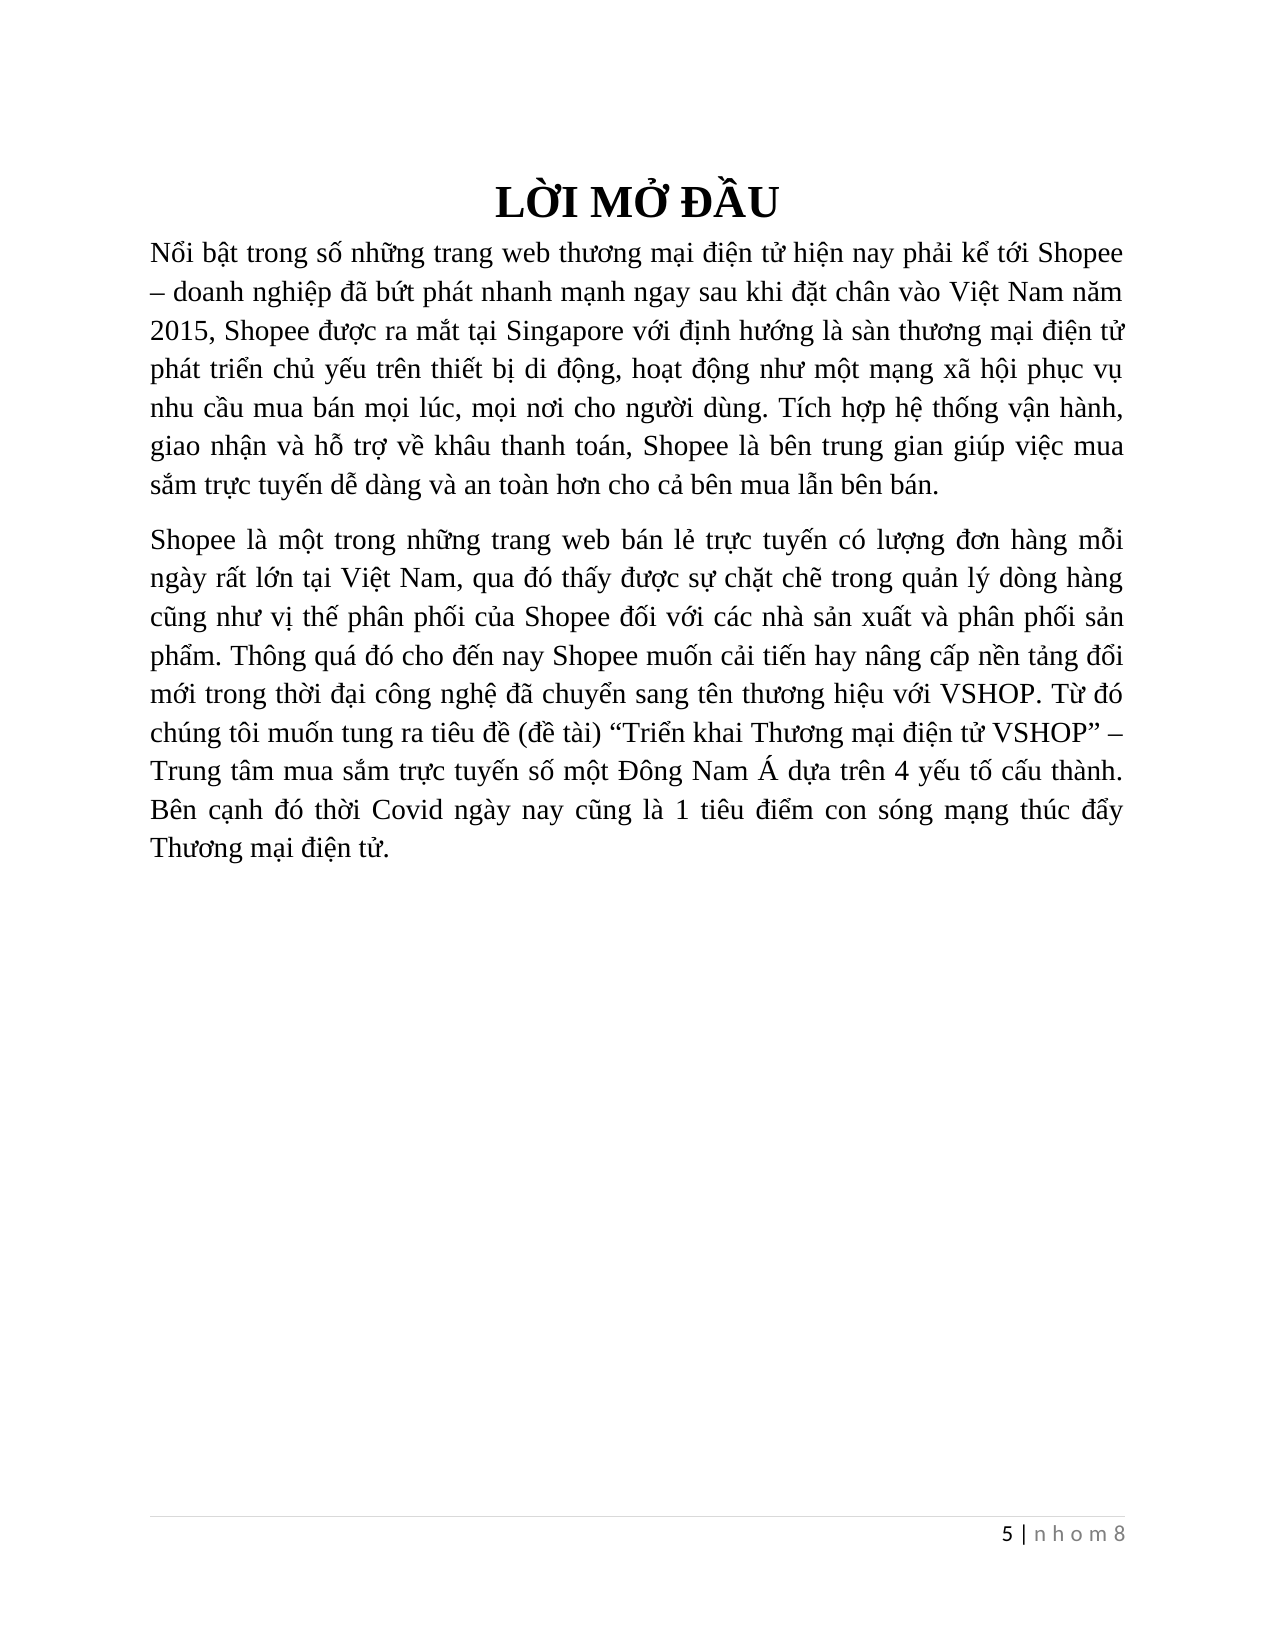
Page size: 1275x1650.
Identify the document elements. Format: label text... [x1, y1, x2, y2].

subtitle LỜI MỞ ĐẦU [150, 175, 1125, 228]
text Shopee là một trong những trang web bán lẻ trực tuyến có lượng đơn hàng mỗi ngày rất lớn tại Việt Nam, qua đó thấy được sự chặt chẽ trong quản lý dòng hàng cũng như vị thế phân phối của Shopee đối với các nhà sản xuất và phân phối sản phẩm. Thông quá đó cho đến nay Shopee muốn cải tiến hay nâng cấp nền tảng đổi mới trong thời đại công nghệ đã chuyển sang tên thương hiệu với VSHOP. Từ đó chúng tôi muốn tung ra tiêu đề (đề tài) “Triển khai Thương mại điện tử VSHOP” – Trung tâm mua sắm trực tuyến số một Đông Nam Á dựa trên 4 yếu tố cấu thành. Bên cạnh đó thời Covid ngày nay cũng là 1 tiêu điểm con sóng mạng thúc đẩy Thương mại điện tử. [150, 522, 1125, 864]
text Nổi bật trong số những trang web thương mại điện tử hiện nay phải kể tới Shopee – doanh nghiệp đã bứt phát nhanh mạnh ngay sau khi đặt chân vào Việt Nam năm 2015, Shopee được ra mắt tại Singapore với định hướng là sàn thương mại điện tử phát triển chủ yếu trên thiết bị di động, hoạt động như một mạng xã hội phục vụ nhu cầu mua bán mọi lúc, mọi nơi cho người dùng. Tích hợp hệ thống vận hành, giao nhận và hỗ trợ về khâu thanh toán, Shopee là bên trung gian giúp việc mua sắm trực tuyến dễ dàng và an toàn hơn cho cả bên mua lẫn bên bán. [150, 236, 1125, 500]
